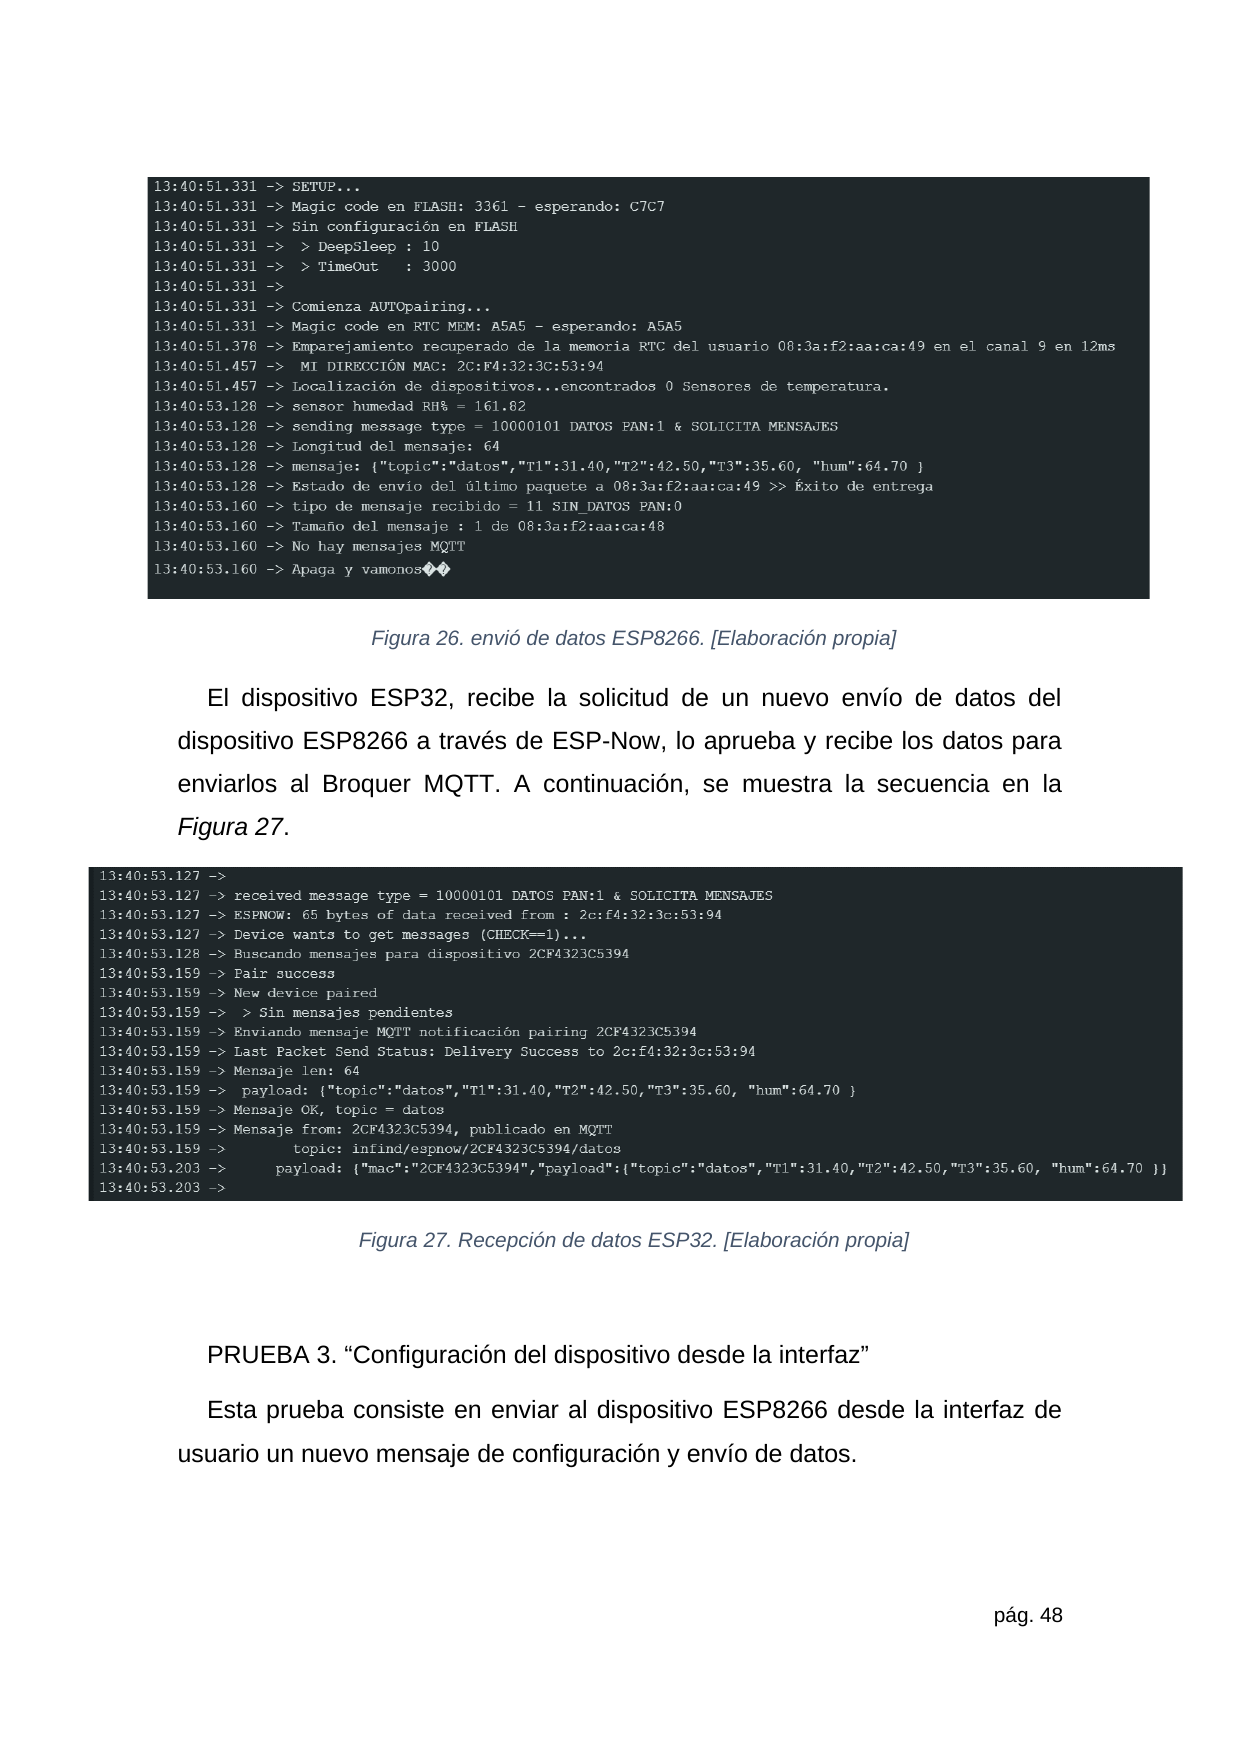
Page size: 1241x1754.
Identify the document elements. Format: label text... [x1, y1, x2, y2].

text Figura 27. Recepción de datos ESP32. [Elaboración propia] [177, 1227, 1063, 1251]
text PRUEBA 3. “Configuración del dispositivo desde la interfaz” [177, 1340, 1063, 1368]
picture [88, 867, 1183, 1201]
text Figura 26. envió de datos ESP8266. [Elaboración propia] [177, 626, 1063, 650]
text El dispositivo ESP32, recibe la solicitud de un nuevo envío de datos del dispositivo ESP8266 a través de ESP-Now, lo aprueba y recibe los datos para enviarlos al Broquer MQTT. A continuación, se muestra la secuencia en la Figura 27. [177, 683, 1063, 841]
text Esta prueba consiste en enviar al dispositivo ESP8266 desde la interfaz de usuario un nuevo mensaje de configuración y envío de datos. [177, 1395, 1063, 1467]
picture [147, 177, 1150, 599]
